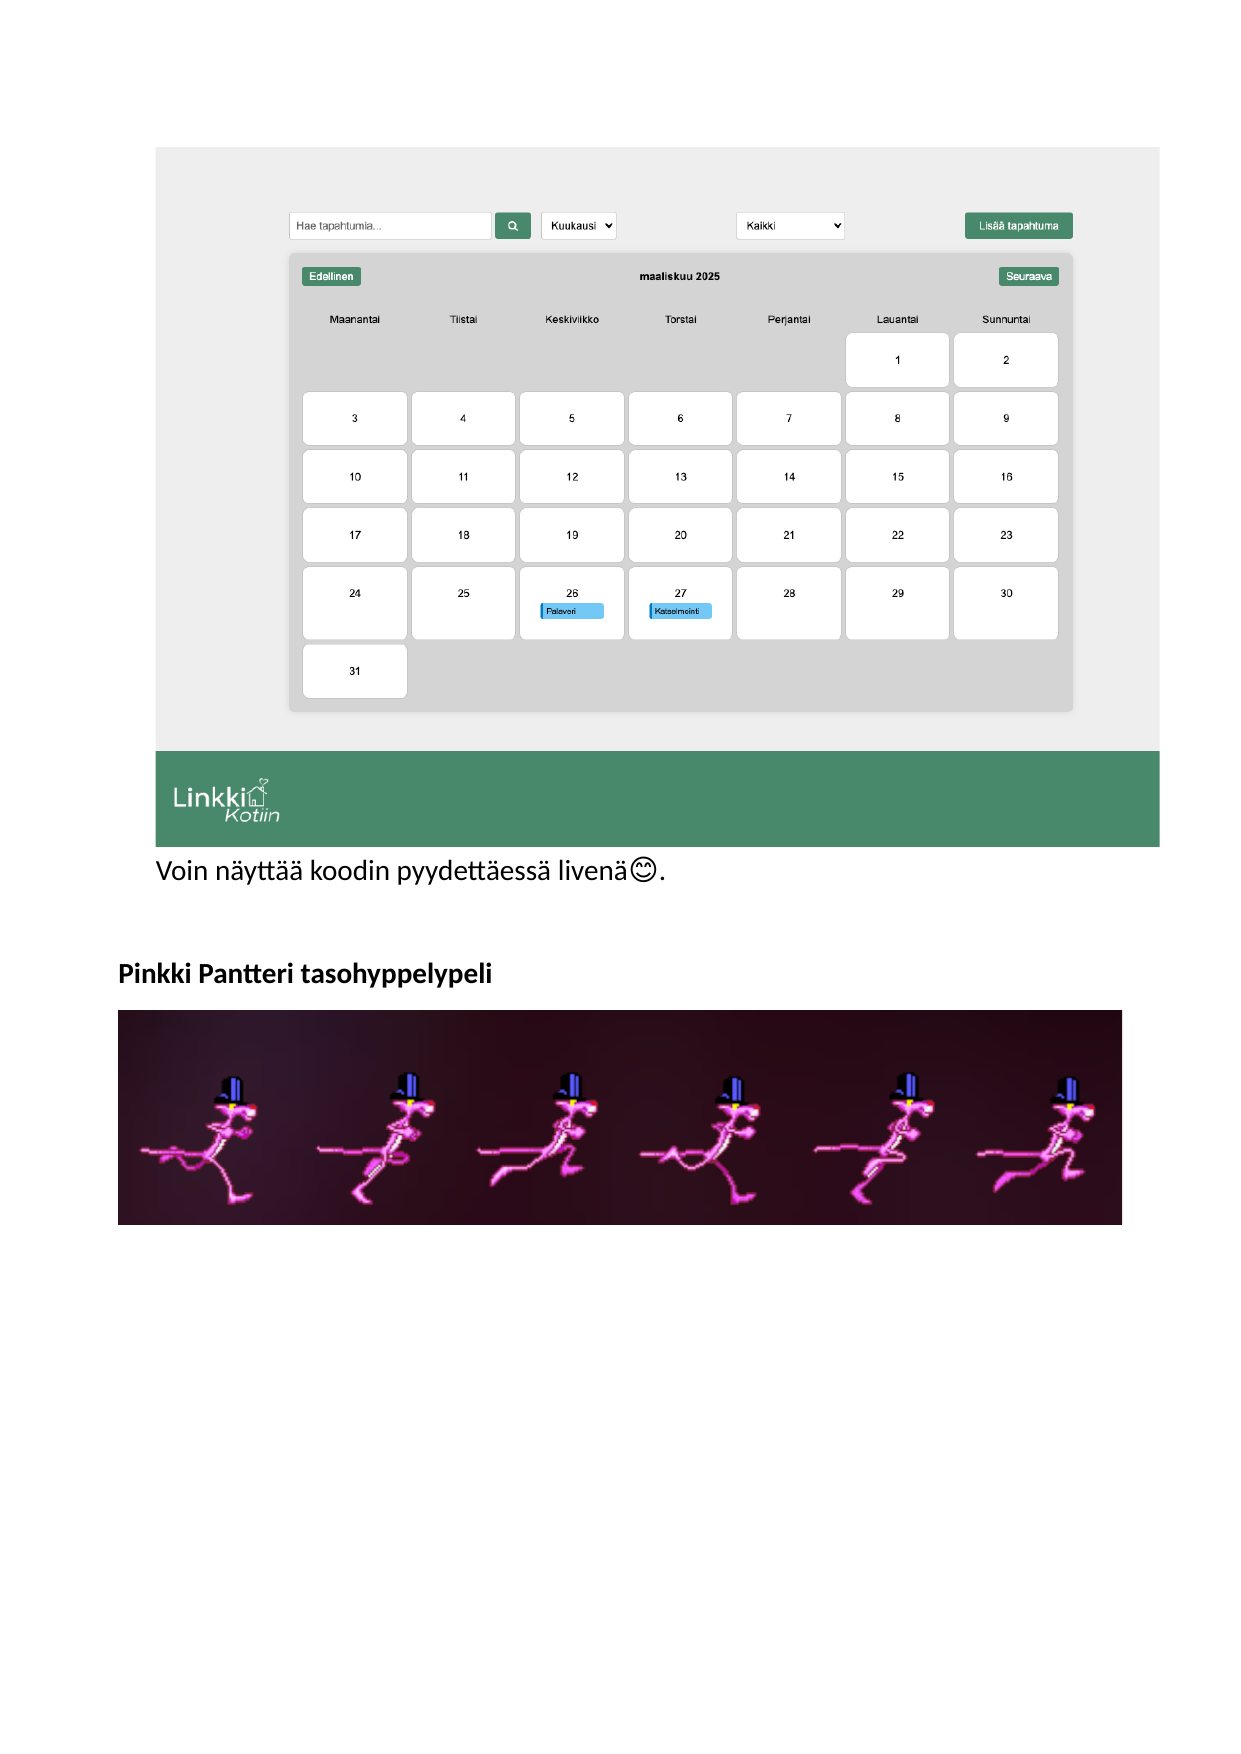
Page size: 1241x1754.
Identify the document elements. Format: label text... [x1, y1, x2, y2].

text Voin näyttää koodin pyydettäessä livenä. [156, 847, 1122, 889]
picture [118, 1010, 1123, 1225]
picture [155, 147, 1160, 847]
text Pinkki Pantteri tasohyppelypeli [118, 956, 1122, 991]
